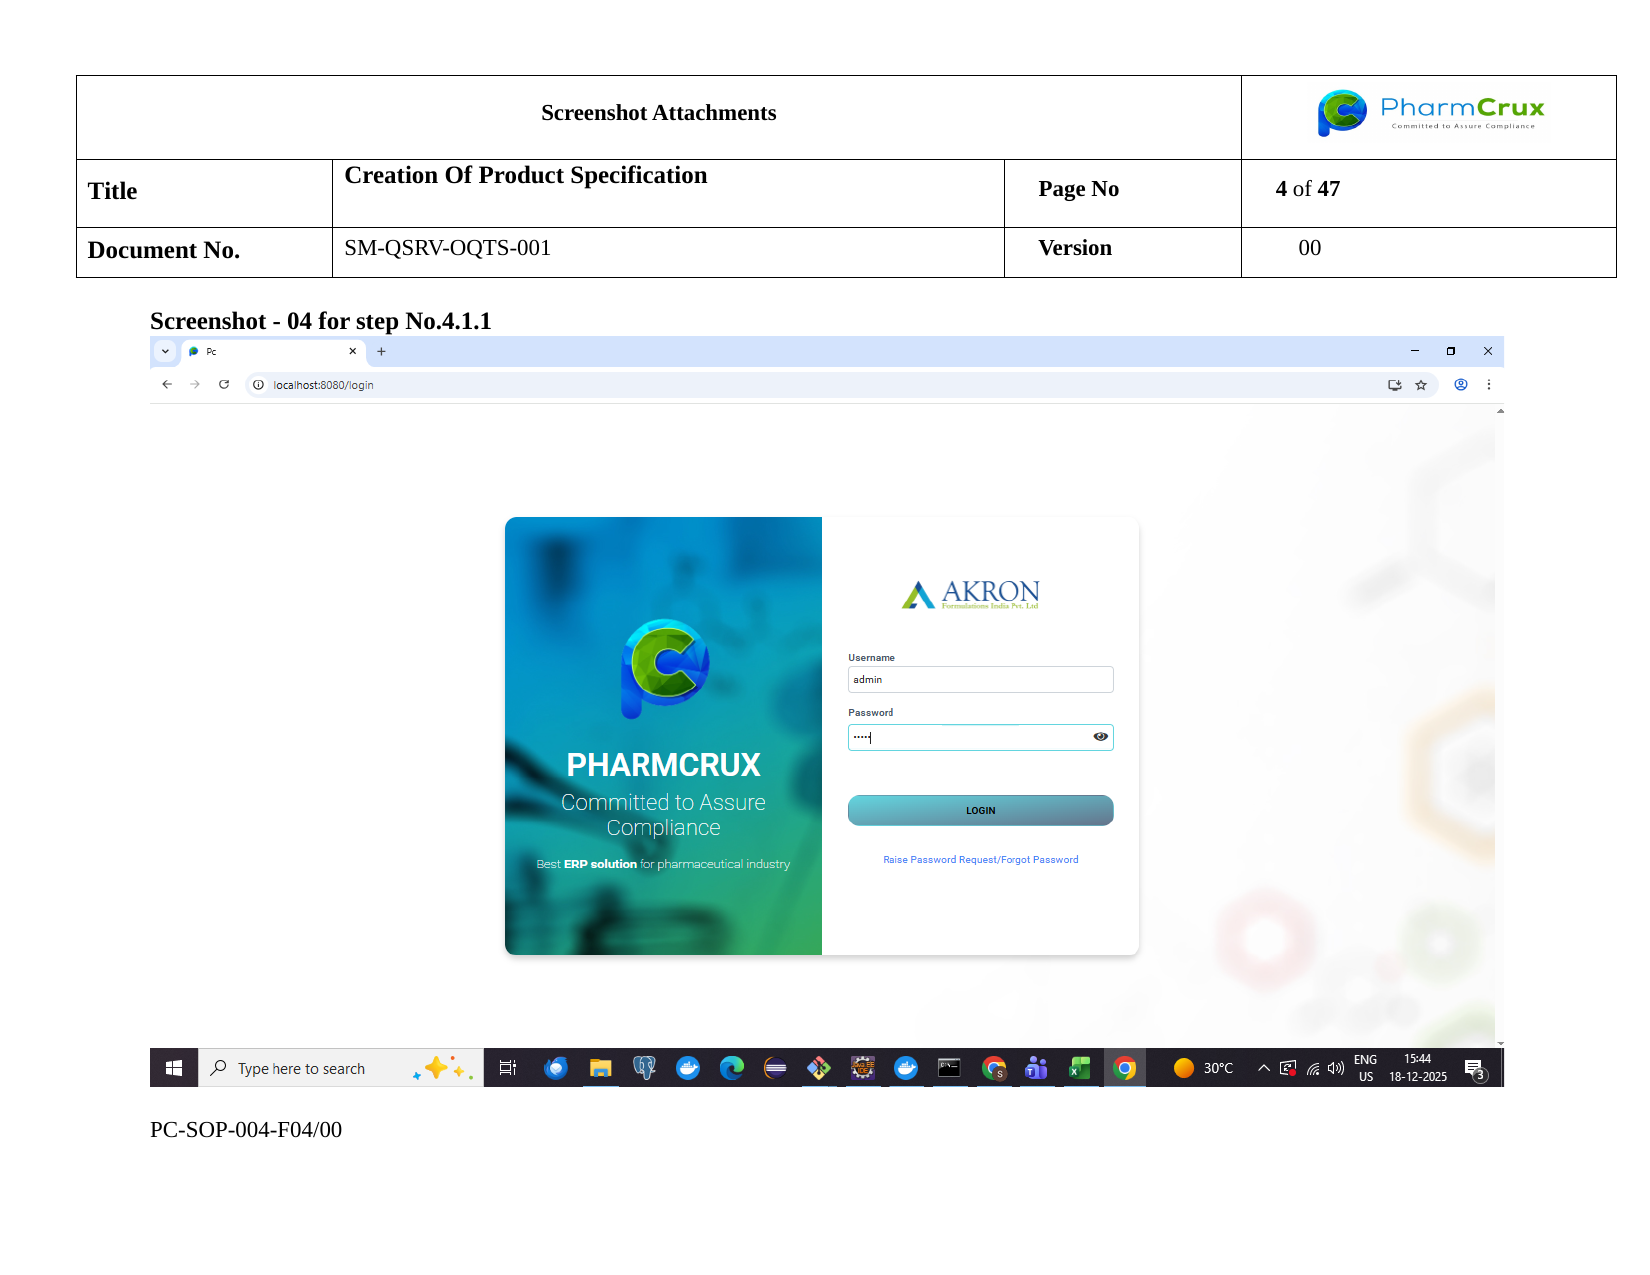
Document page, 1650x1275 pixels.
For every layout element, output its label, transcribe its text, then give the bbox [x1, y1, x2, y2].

picture [1307, 82, 1551, 143]
text Screenshot - 04 for step No.4.1.1 [150, 306, 1500, 336]
picture [150, 336, 1505, 1087]
